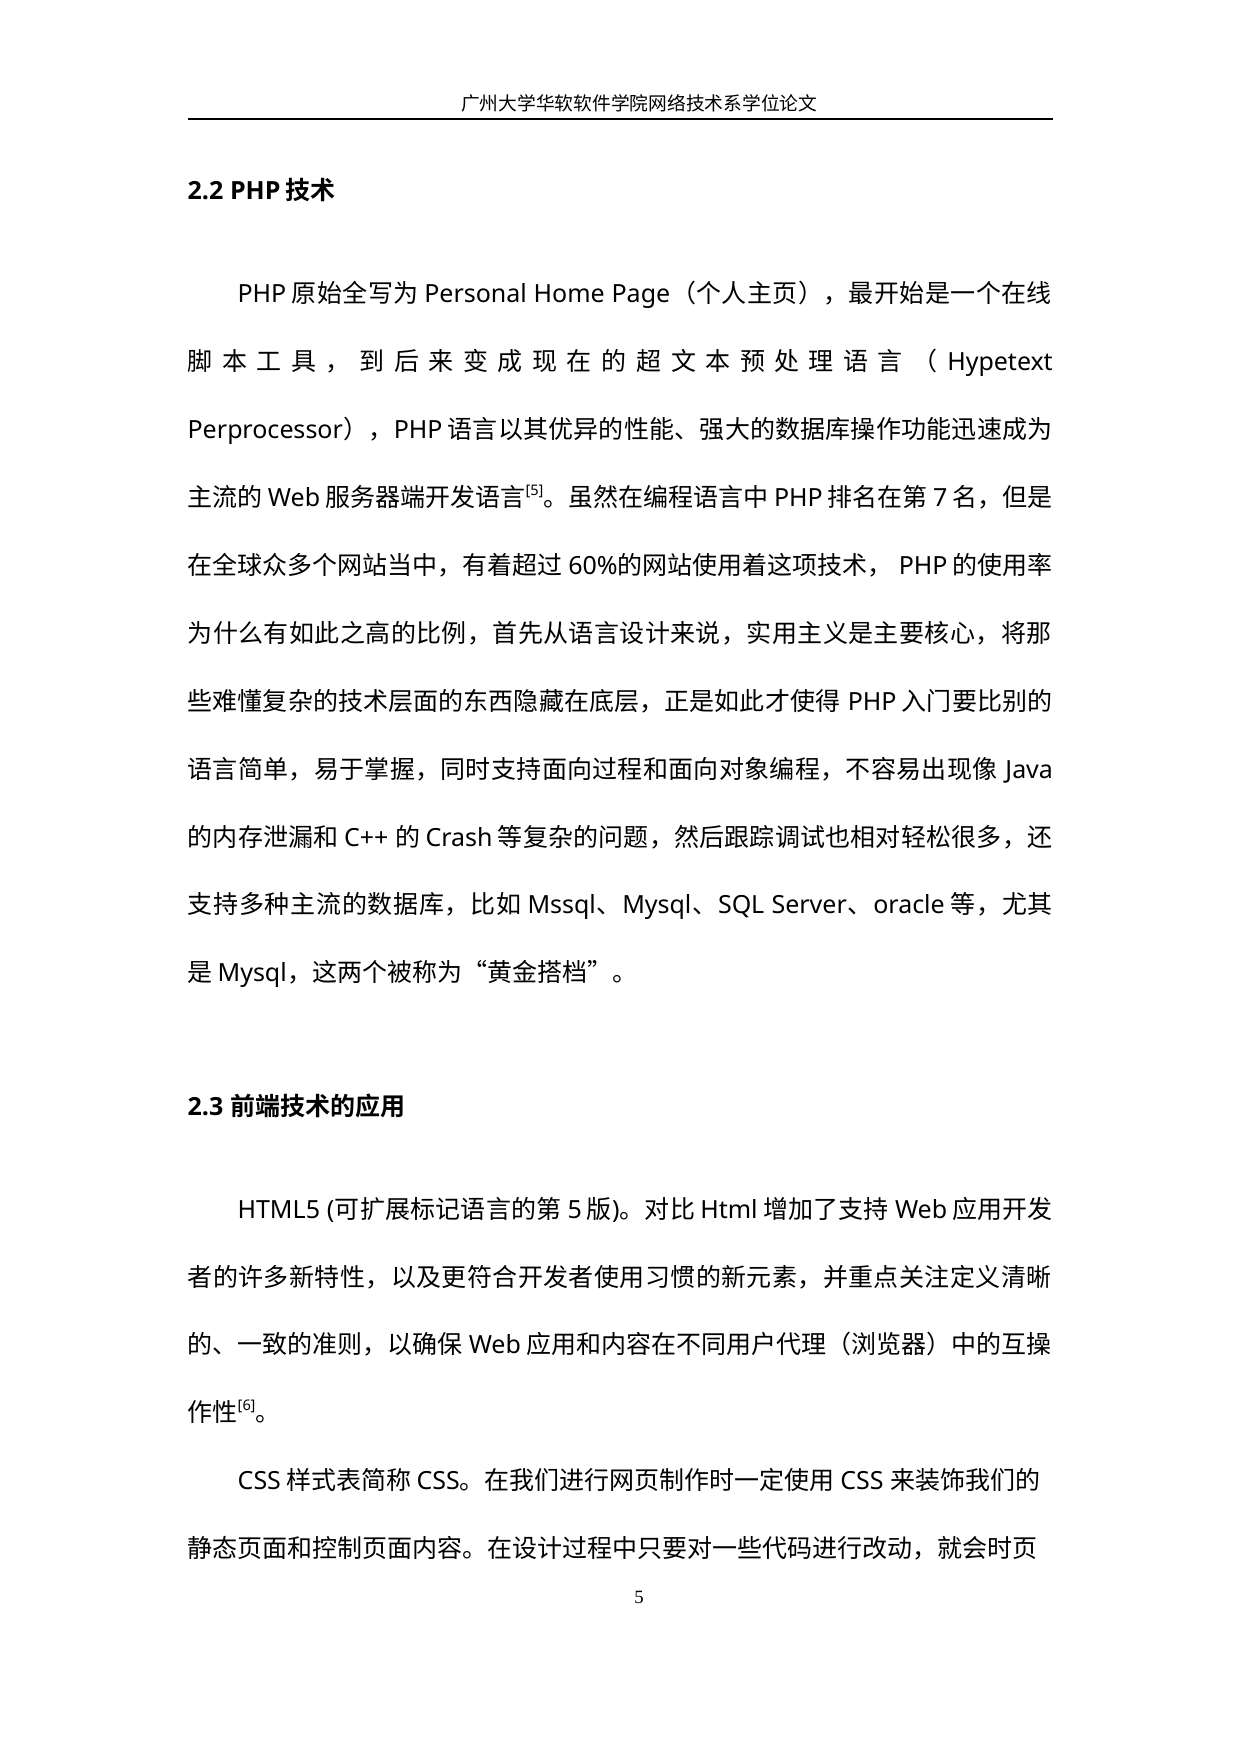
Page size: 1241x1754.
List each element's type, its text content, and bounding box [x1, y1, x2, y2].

text PHP原始全写为Personal Home Page（个人主页），最开始是一个在线脚本工具，到后来变成现在的超文本预处理语言（Hypetext Perprocessor），PHP语言以其优异的性能、强大的数据库操作功能迅速成为主流的Web服务器端开发语言[5]。虽然在编程语言中PHP排名在第7名，但是在全球众多个网站当中，有着超过60%的网站使用着这项技术， PHP的使用率为什么有如此之高的比例，首先从语言设计来说，实用主义是主要核心，将那些难懂复杂的技术层面的东西隐藏在底层，正是如此才使得PHP入门要比别的语言简单，易于掌握，同时支持面向过程和面向对象编程，不容易出现像 Java的内存泄漏和C++ 的Crash等复杂的问题，然后跟踪调试也相对轻松很多，还支持多种主流的数据库，比如Mssql、Mysql、SQL Server、oracle等，尤其是Mysql，这两个被称为“黄金搭档”。 [187, 258, 1053, 1005]
subtitle 2.2 PHP技术 [187, 155, 1053, 223]
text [187, 1445, 1053, 1581]
subtitle 2.3 前端技术的应用 [187, 1070, 1053, 1138]
text HTML5 (可扩展标记语言的第 5版)。对比Html增加了支持 Web应用开发者的许多新特性，以及更符合开发者使用习惯的新元素，并重点关注定义清晰的、一致的准则，以确保Web应用和内容在不同用户代理（浏览器）中的互操作性[6]。 [187, 1173, 1053, 1445]
